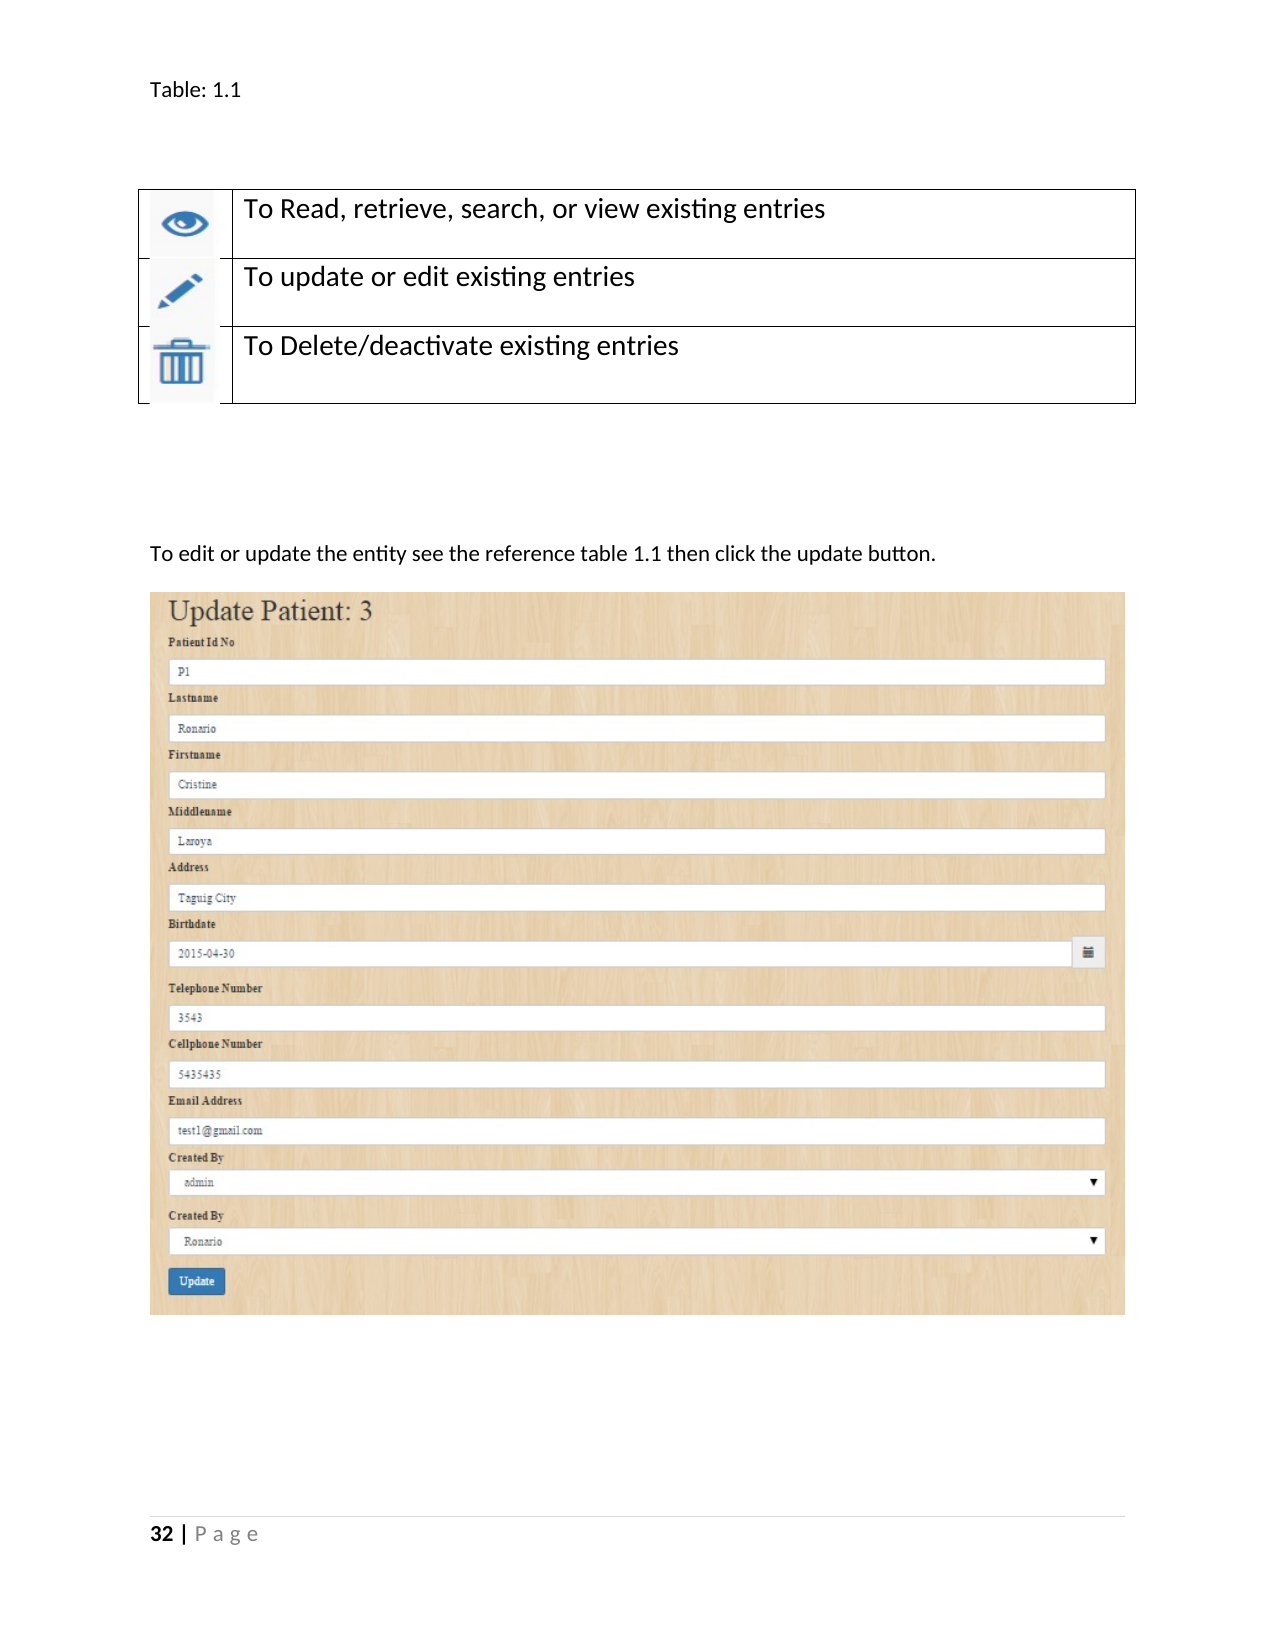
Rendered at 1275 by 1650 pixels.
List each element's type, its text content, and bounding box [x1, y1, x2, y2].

picture [149, 190, 220, 404]
picture [150, 592, 1125, 1315]
text To edit or update the entity see the reference table 1.1 then click the update button. [150, 539, 1125, 567]
